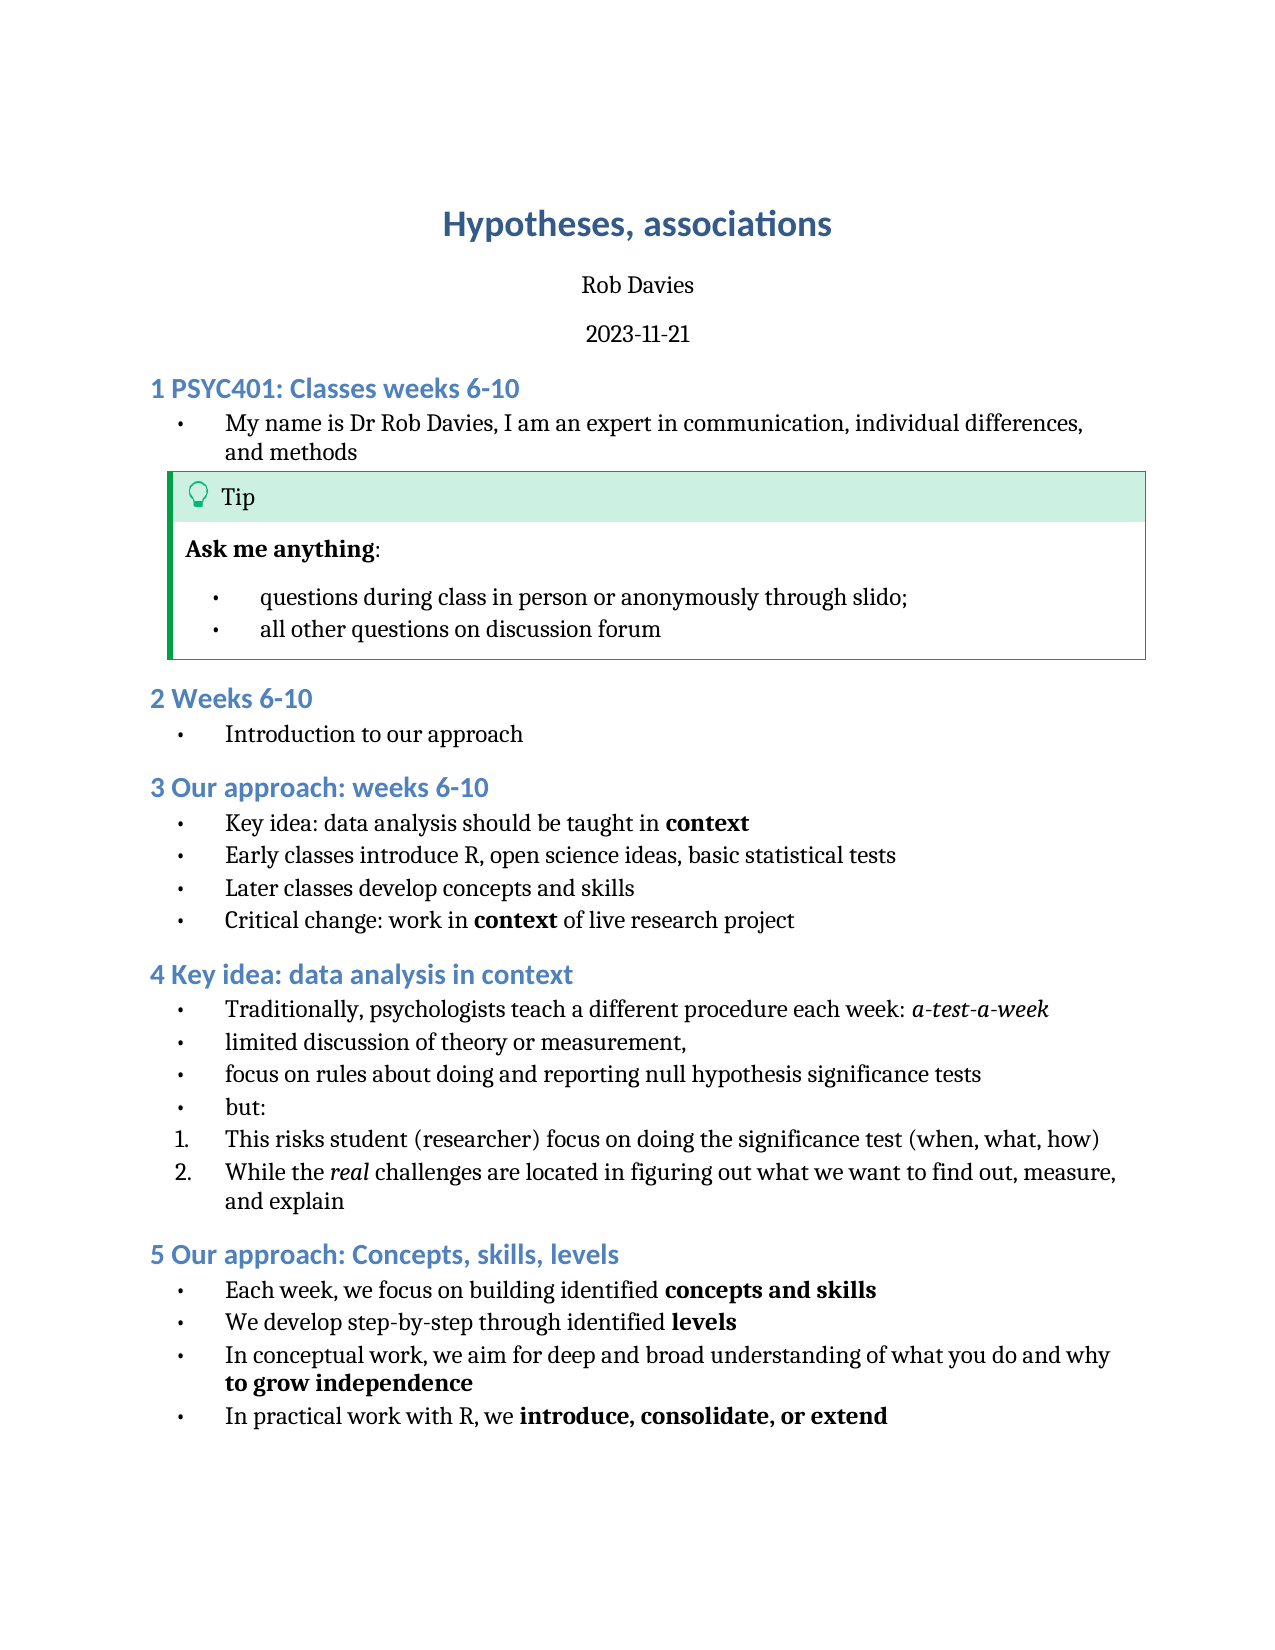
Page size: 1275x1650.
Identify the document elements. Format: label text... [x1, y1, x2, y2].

subtitle 3 Our approach: weeks 6-10 [150, 769, 1125, 805]
text Rob Davies [150, 271, 1125, 299]
list Traditionally, psychologists teach a different procedure each week: a-test-a-week [175, 995, 1125, 1024]
table_cell Ask me anything: questions during class in person or anonymously through slido; all other questions on discussion forum [173, 522, 1145, 659]
table_header Tip [173, 472, 1145, 522]
picture [185, 481, 211, 507]
list Later classes develop concepts and skills [175, 874, 1125, 903]
list Each week, we focus on building identified concepts and skills [175, 1276, 1125, 1304]
text 2023-11-21 [150, 320, 1125, 349]
list Critical change: work in context of live research project [175, 906, 1125, 935]
subtitle 4 Key idea: data analysis in context [150, 956, 1125, 992]
list Early classes introduce R, open science ideas, basic statistical tests [175, 841, 1125, 870]
list In conceptual work, we aim for deep and broad understanding of what you do and why to grow independence [175, 1341, 1125, 1398]
list We develop step-by-step through identified levels [175, 1308, 1125, 1337]
list This risks student (researcher) focus on doing the significance test (when, what, how) [175, 1125, 1125, 1154]
subtitle 2 Weeks 6-10 [150, 681, 1125, 716]
title Hypotheses, associations [150, 200, 1125, 246]
list limited discussion of theory or measurement, [175, 1028, 1125, 1057]
subtitle 5 Our approach: Concepts, skills, levels [150, 1236, 1125, 1272]
list My name is Dr Rob Davies, I am an expert in communication, individual differences, and methods [175, 409, 1125, 467]
list Introduction to our approach [175, 720, 1125, 749]
list While the real challenges are located in figuring out what we want to find out, measure, and explain [175, 1158, 1125, 1215]
list but: [175, 1093, 1125, 1122]
list In practical work with R, we introduce, consolidate, or extend [175, 1402, 1125, 1431]
subtitle 1 PSYC401: Classes weeks 6-10 [150, 370, 1125, 406]
list focus on rules about doing and reporting null hypothesis significance tests [175, 1060, 1125, 1089]
list Key idea: data analysis should be taught in context [175, 809, 1125, 838]
